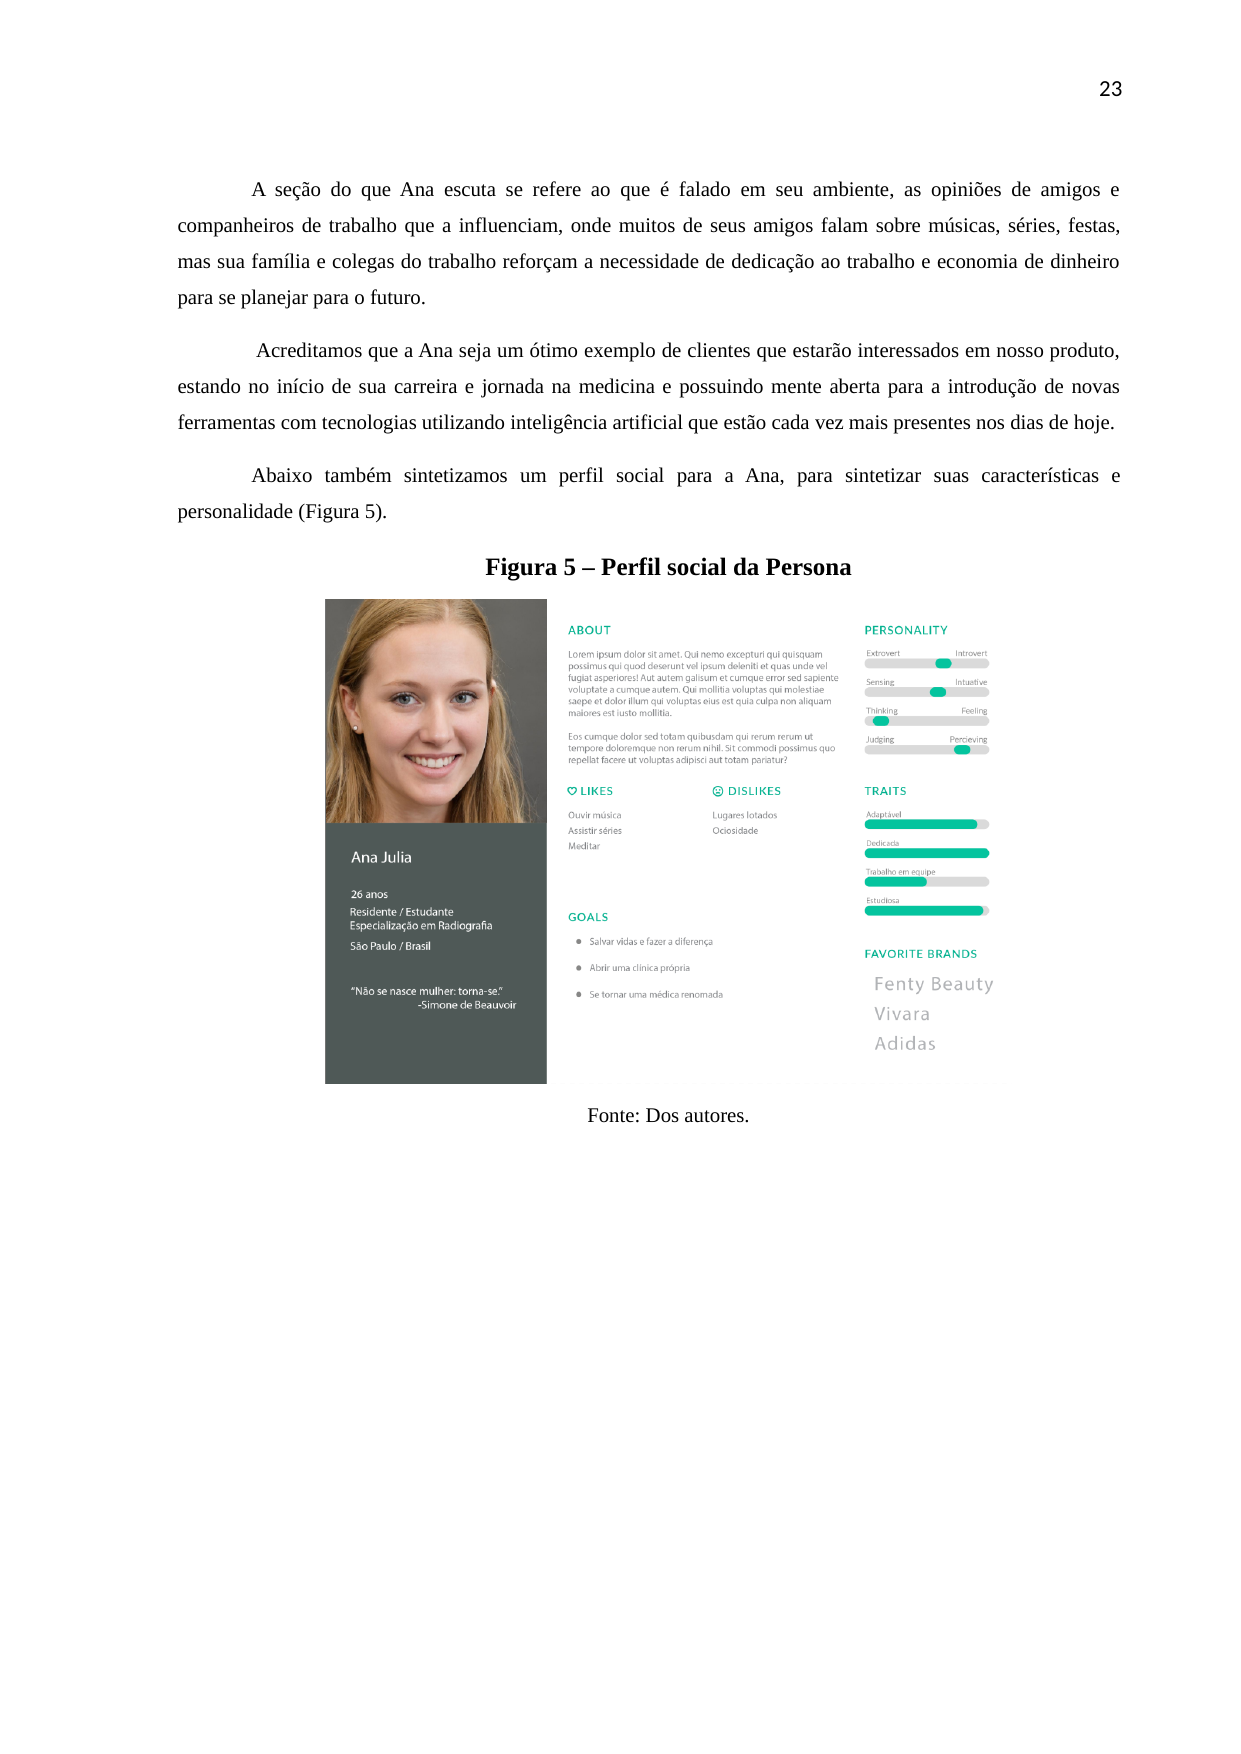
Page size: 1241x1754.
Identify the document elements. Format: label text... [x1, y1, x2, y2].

text Fonte: Dos autores. [215, 1103, 1122, 1127]
text Figura 5 – Perfil social da Persona [215, 552, 1122, 580]
text Abaixo também sintetizamos um perfil social para a Ana, para sintetizar suas características e personalidade (Figura 5). [177, 463, 1122, 523]
text Acreditamos que a Ana seja um ótimo exemplo de clientes que estarão interessados em nosso produto, estando no início de sua carreira e jornada na medicina e possuindo mente aberta para a introdução de novas ferramentas com tecnologias utilizando inteligência artificial que estão cada vez mais presentes nos dias de hoje. [177, 338, 1122, 434]
text A seção do que Ana escuta se refere ao que é falado em seu ambiente, as opiniões de amigos e companheiros de trabalho que a influenciam, onde muitos de seus amigos falam sobre músicas, séries, festas, mas sua família e colegas do trabalho reforçam a necessidade de dedicação ao trabalho e economia de dinheiro para se planejar para o futuro. [177, 177, 1122, 309]
picture [325, 599, 1012, 1084]
